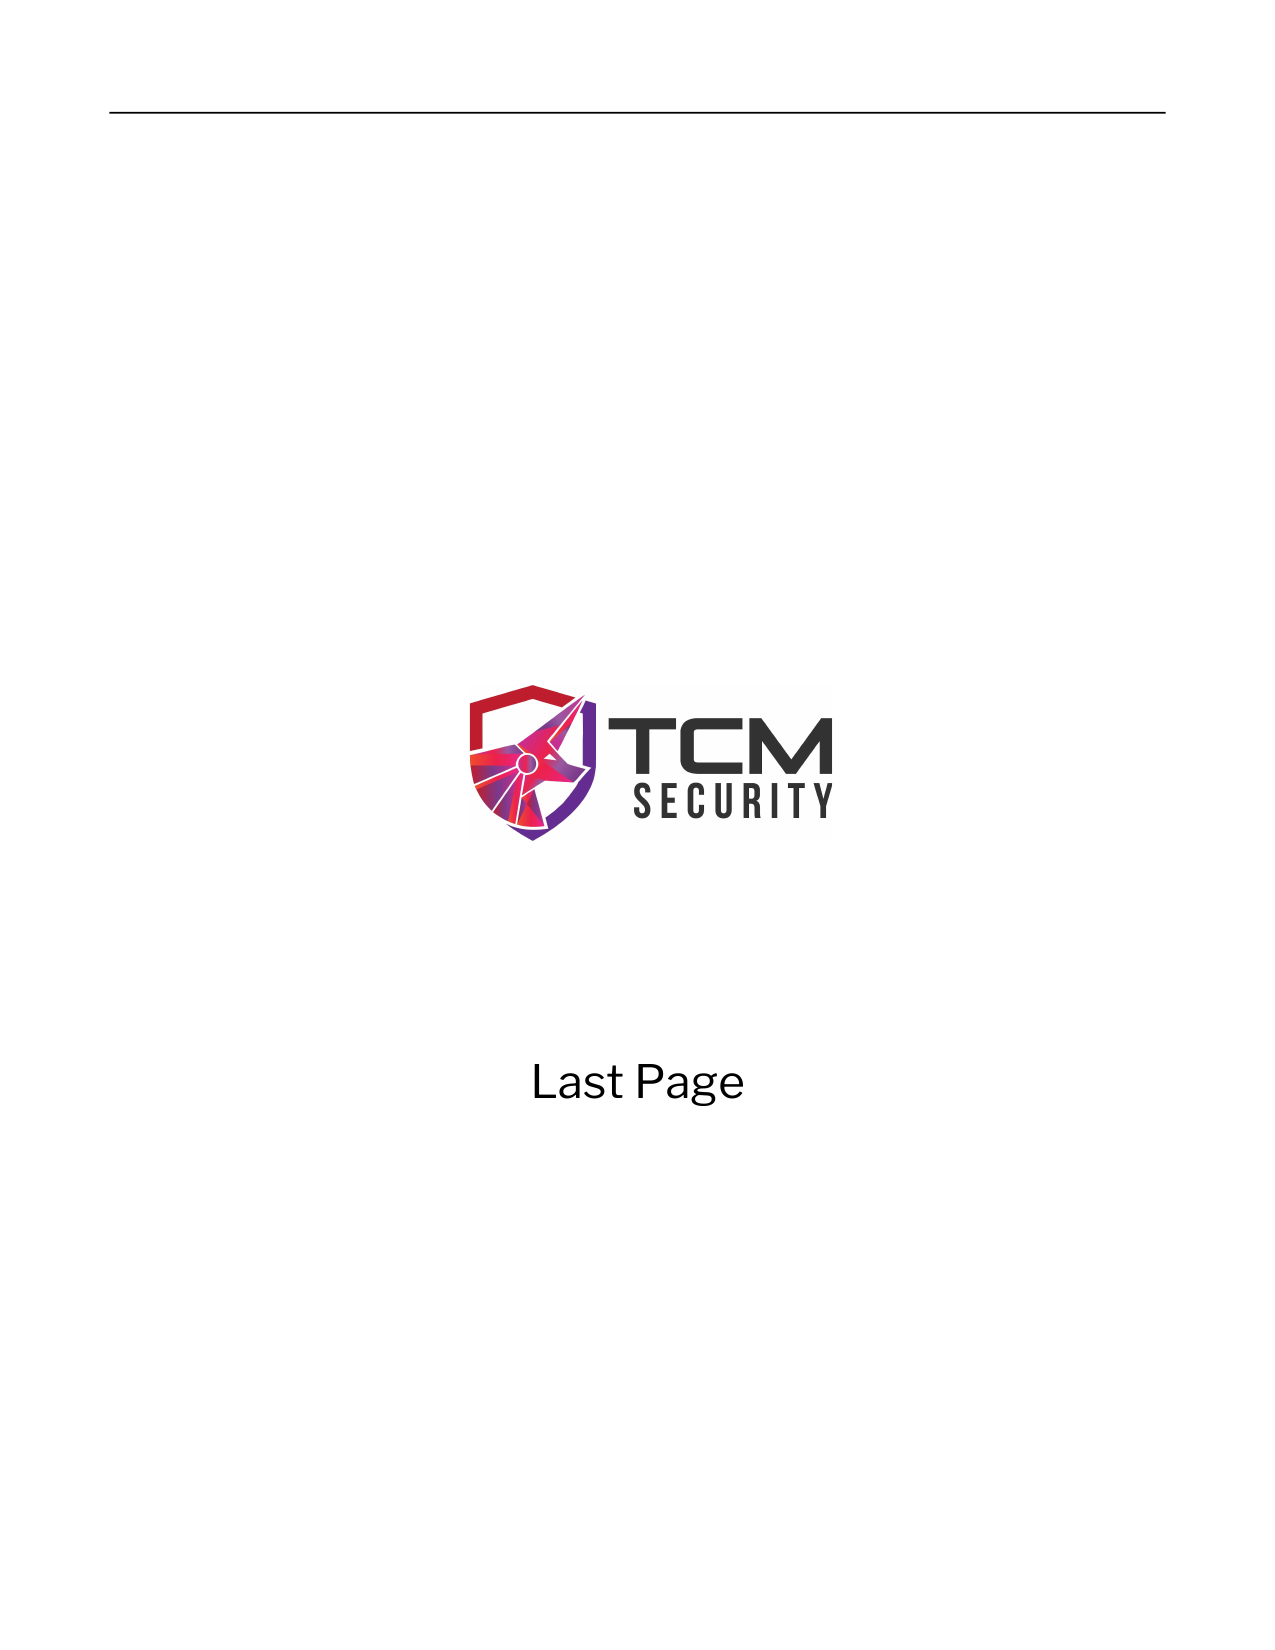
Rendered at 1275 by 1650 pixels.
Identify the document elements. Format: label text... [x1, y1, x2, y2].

text Last Page [297, 1054, 978, 1110]
picture [469, 685, 833, 841]
